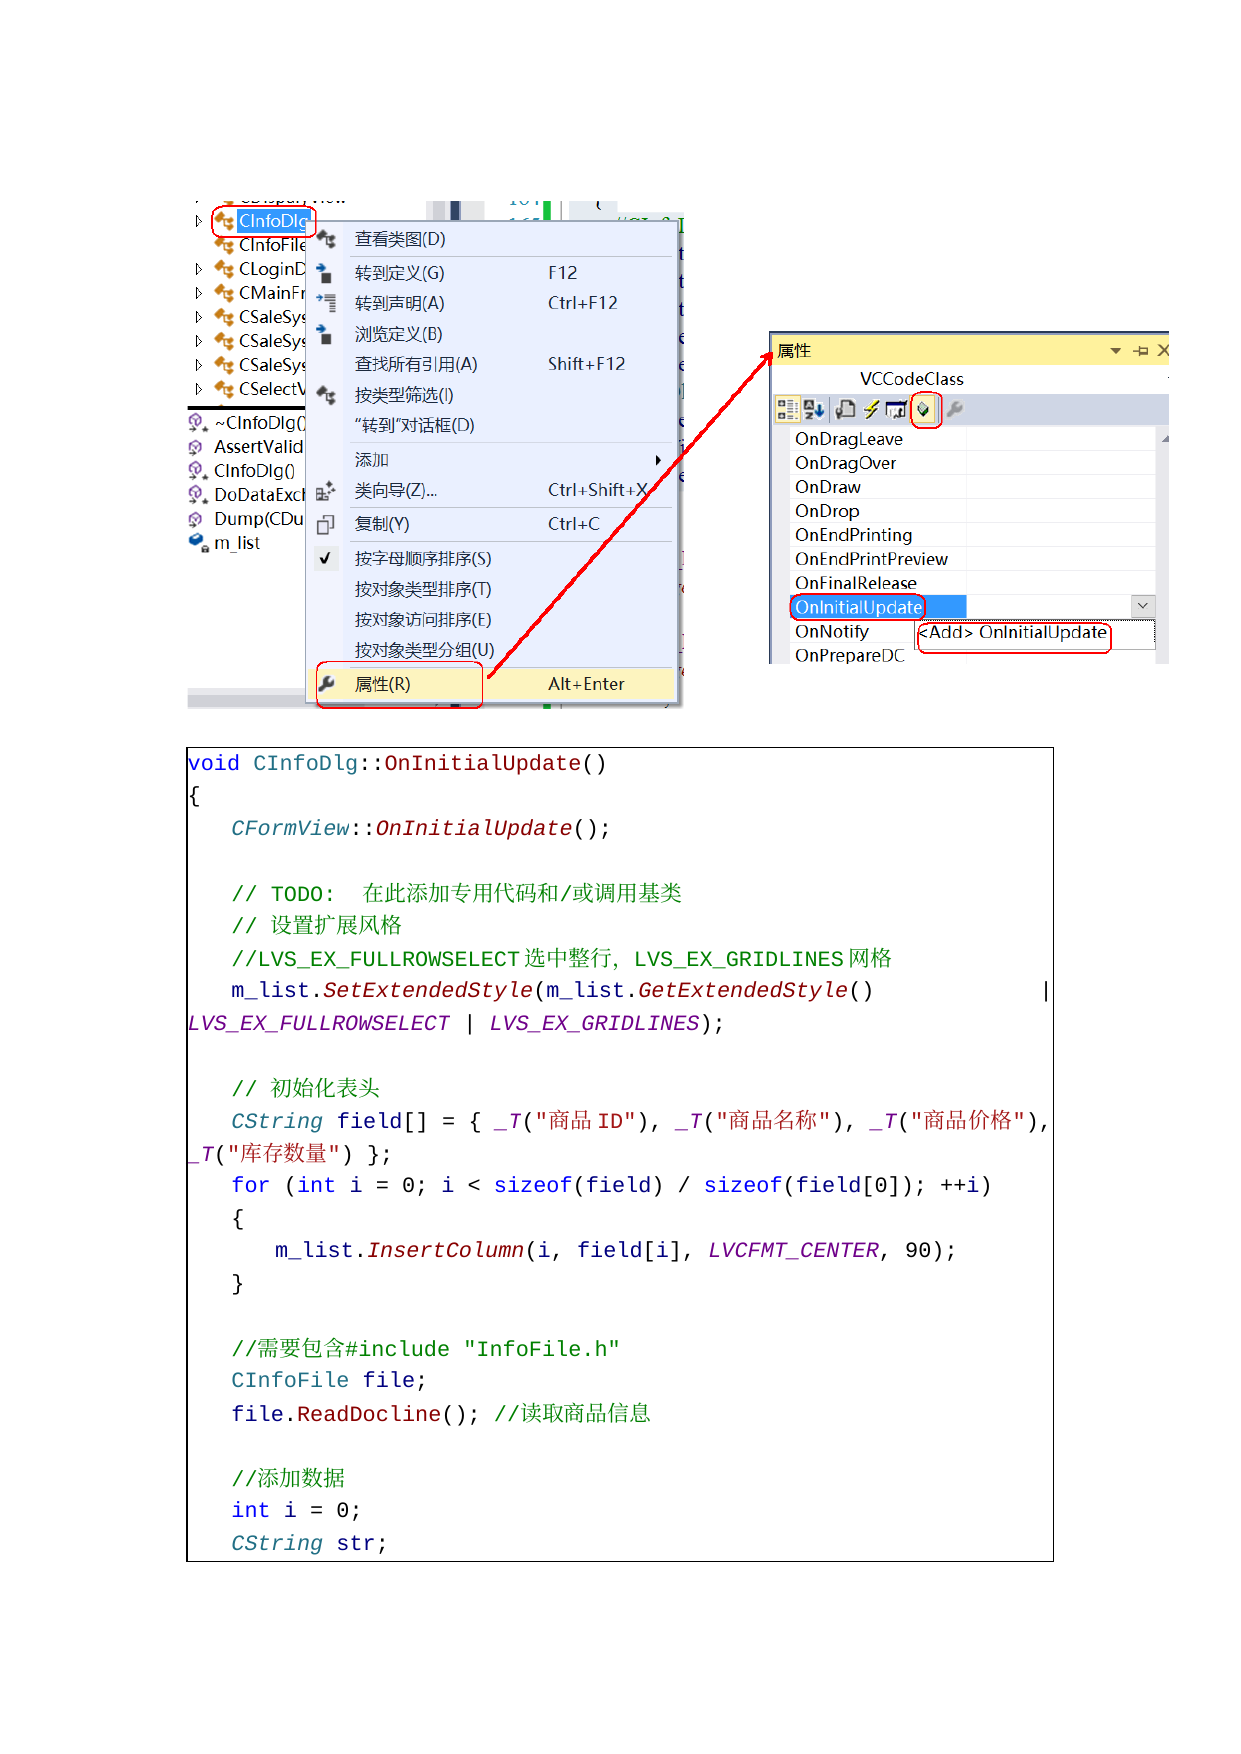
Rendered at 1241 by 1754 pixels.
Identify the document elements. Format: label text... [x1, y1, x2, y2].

text CString str; [188, 1527, 1053, 1561]
text m_list.SetExtendedStyle(m_list.GetExtendedStyle() | LVS_EX_FULLROWSELECT | LVS_EX_GRIDLINES); [188, 1004, 1053, 1041]
text //LVS_EX_FULLROWSELECT选中整行，LVS_EX_GRIDLINES网格 [188, 943, 1053, 976]
picture [187, 174, 1191, 735]
text // 设置扩展风格 [188, 911, 1053, 943]
text //添加数据 [188, 1463, 1053, 1496]
text // TODO: 在此添加专用代码和/或调用基类 [188, 878, 1053, 911]
text m_list.InsertColumn(i, field[i], LVCFMT_CENTER, 90); [188, 1236, 1053, 1268]
text void CInfoDlg::OnInitialUpdate() [188, 748, 1053, 781]
text CInfoFile file; [188, 1366, 1053, 1398]
text int i = 0; [188, 1496, 1053, 1527]
text { [188, 1203, 1053, 1236]
text // 初始化表头 [188, 1073, 1053, 1106]
text CFormView::OnInitialUpdate(); [188, 813, 1053, 846]
text file.ReadDocline(); //读取商品信息 [188, 1398, 1053, 1431]
text } [188, 1268, 1053, 1301]
text //需要包含#include "InfoFile.h" [188, 1333, 1053, 1366]
text for (int i = 0; i < sizeof(field) / sizeof(field[0]); ++i) [188, 1171, 1053, 1203]
text CString field[] = { _T("商品ID"), _T("商品名称"), _T("商品价格"), _T("库存数量") }; [188, 1106, 1053, 1171]
text { [188, 781, 1053, 813]
